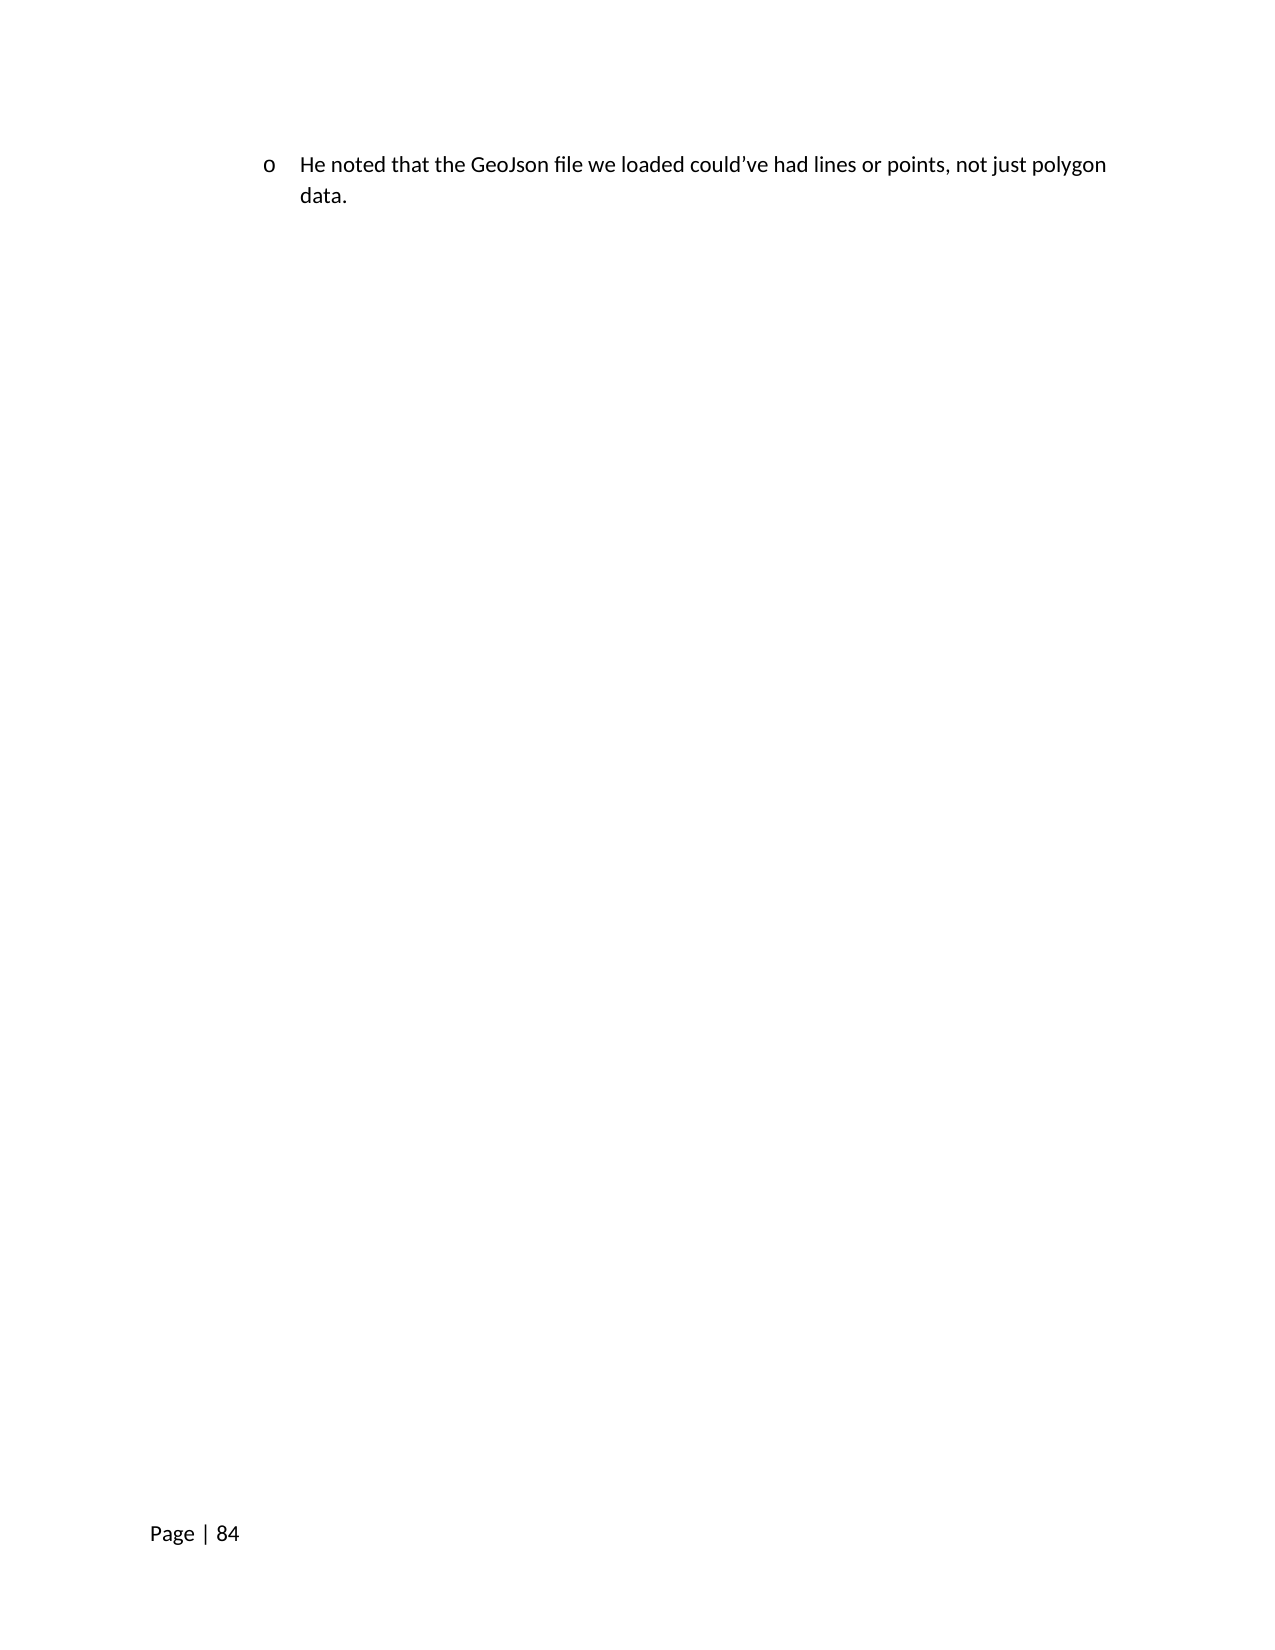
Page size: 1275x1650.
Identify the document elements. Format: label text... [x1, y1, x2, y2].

list He noted that the GeoJson file we loaded could’ve had lines or points, not just polygon data. [262, 150, 1125, 209]
